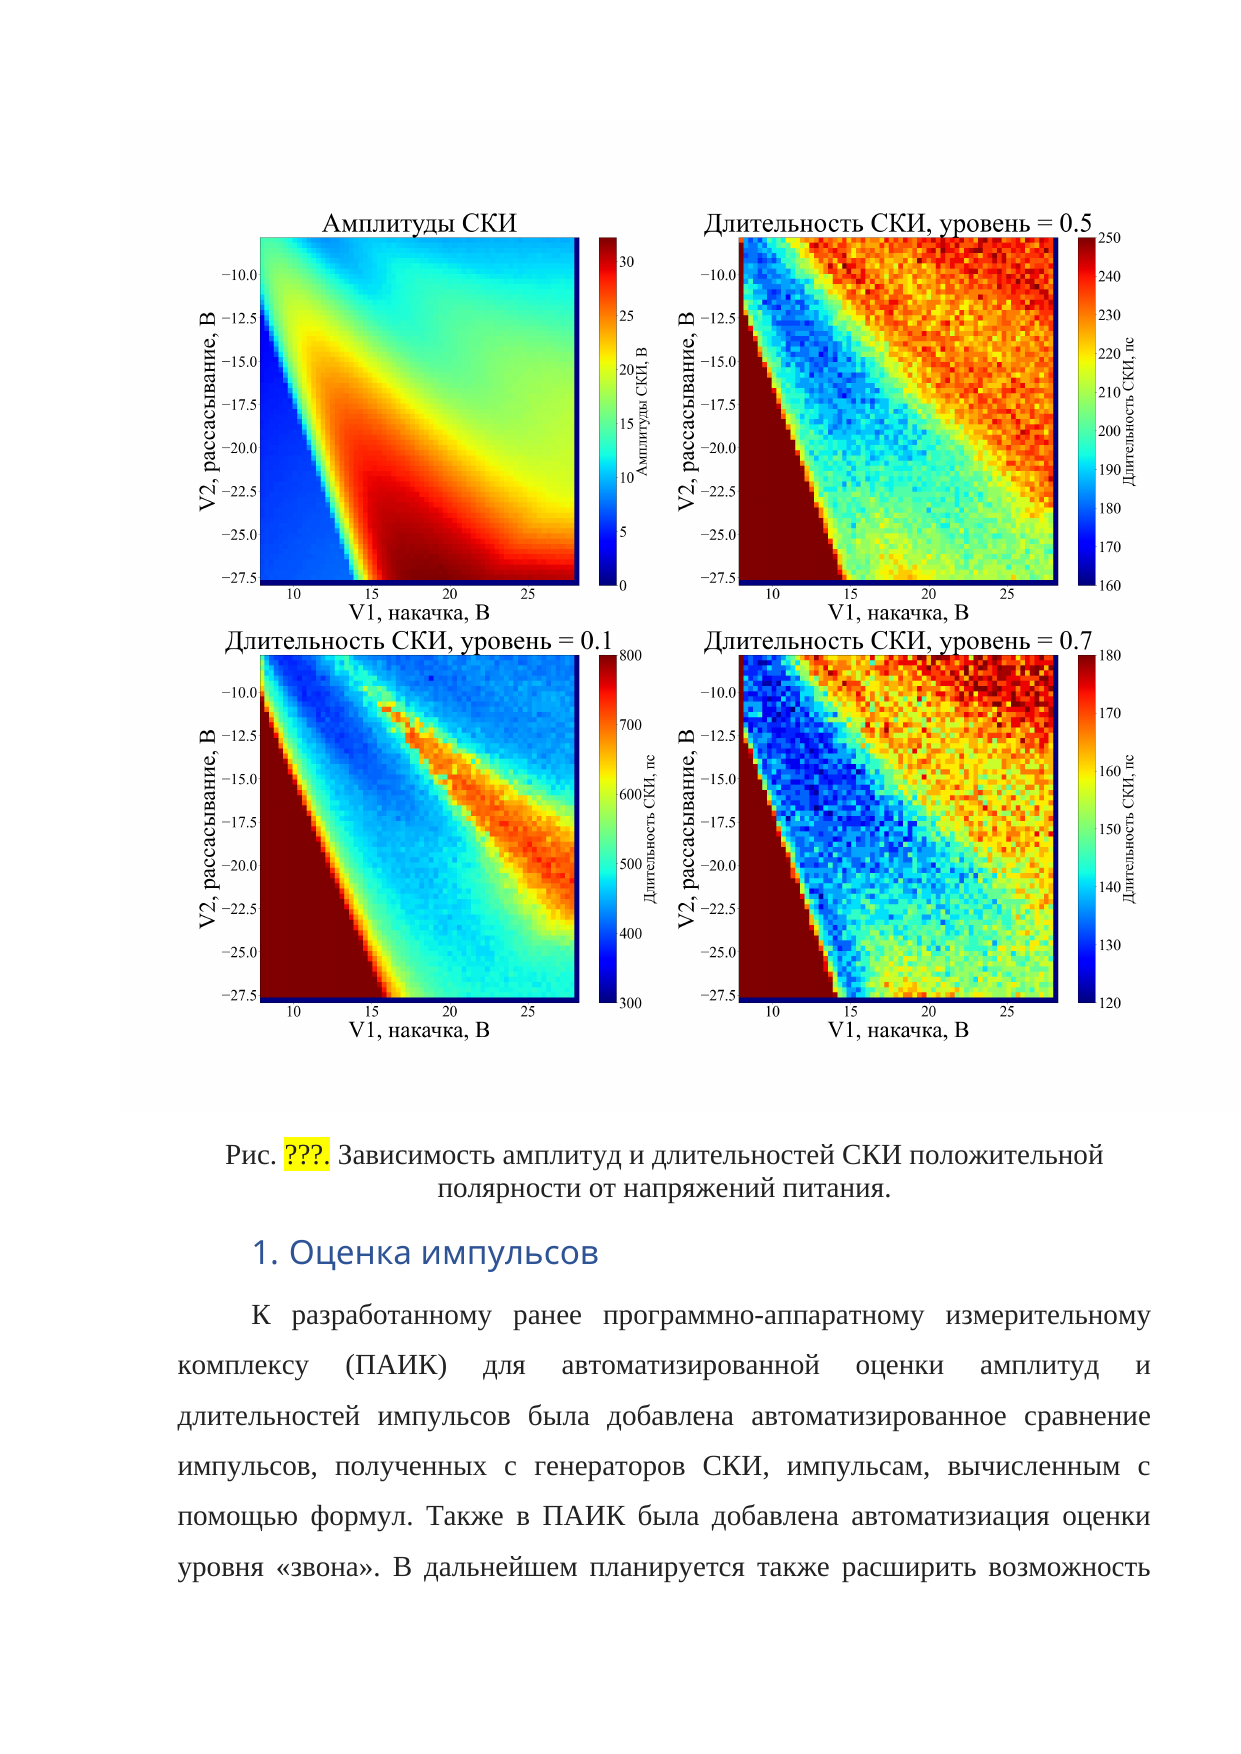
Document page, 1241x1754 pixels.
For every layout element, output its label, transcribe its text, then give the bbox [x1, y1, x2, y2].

subtitle Оценка импульсов [251, 1229, 1152, 1274]
text Рис. ???. Зависимость амплитуд и длительностей СКИ положительной полярности от напряжений питания. [177, 1137, 1152, 1204]
picture [118, 118, 1241, 1112]
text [177, 1297, 1152, 1582]
